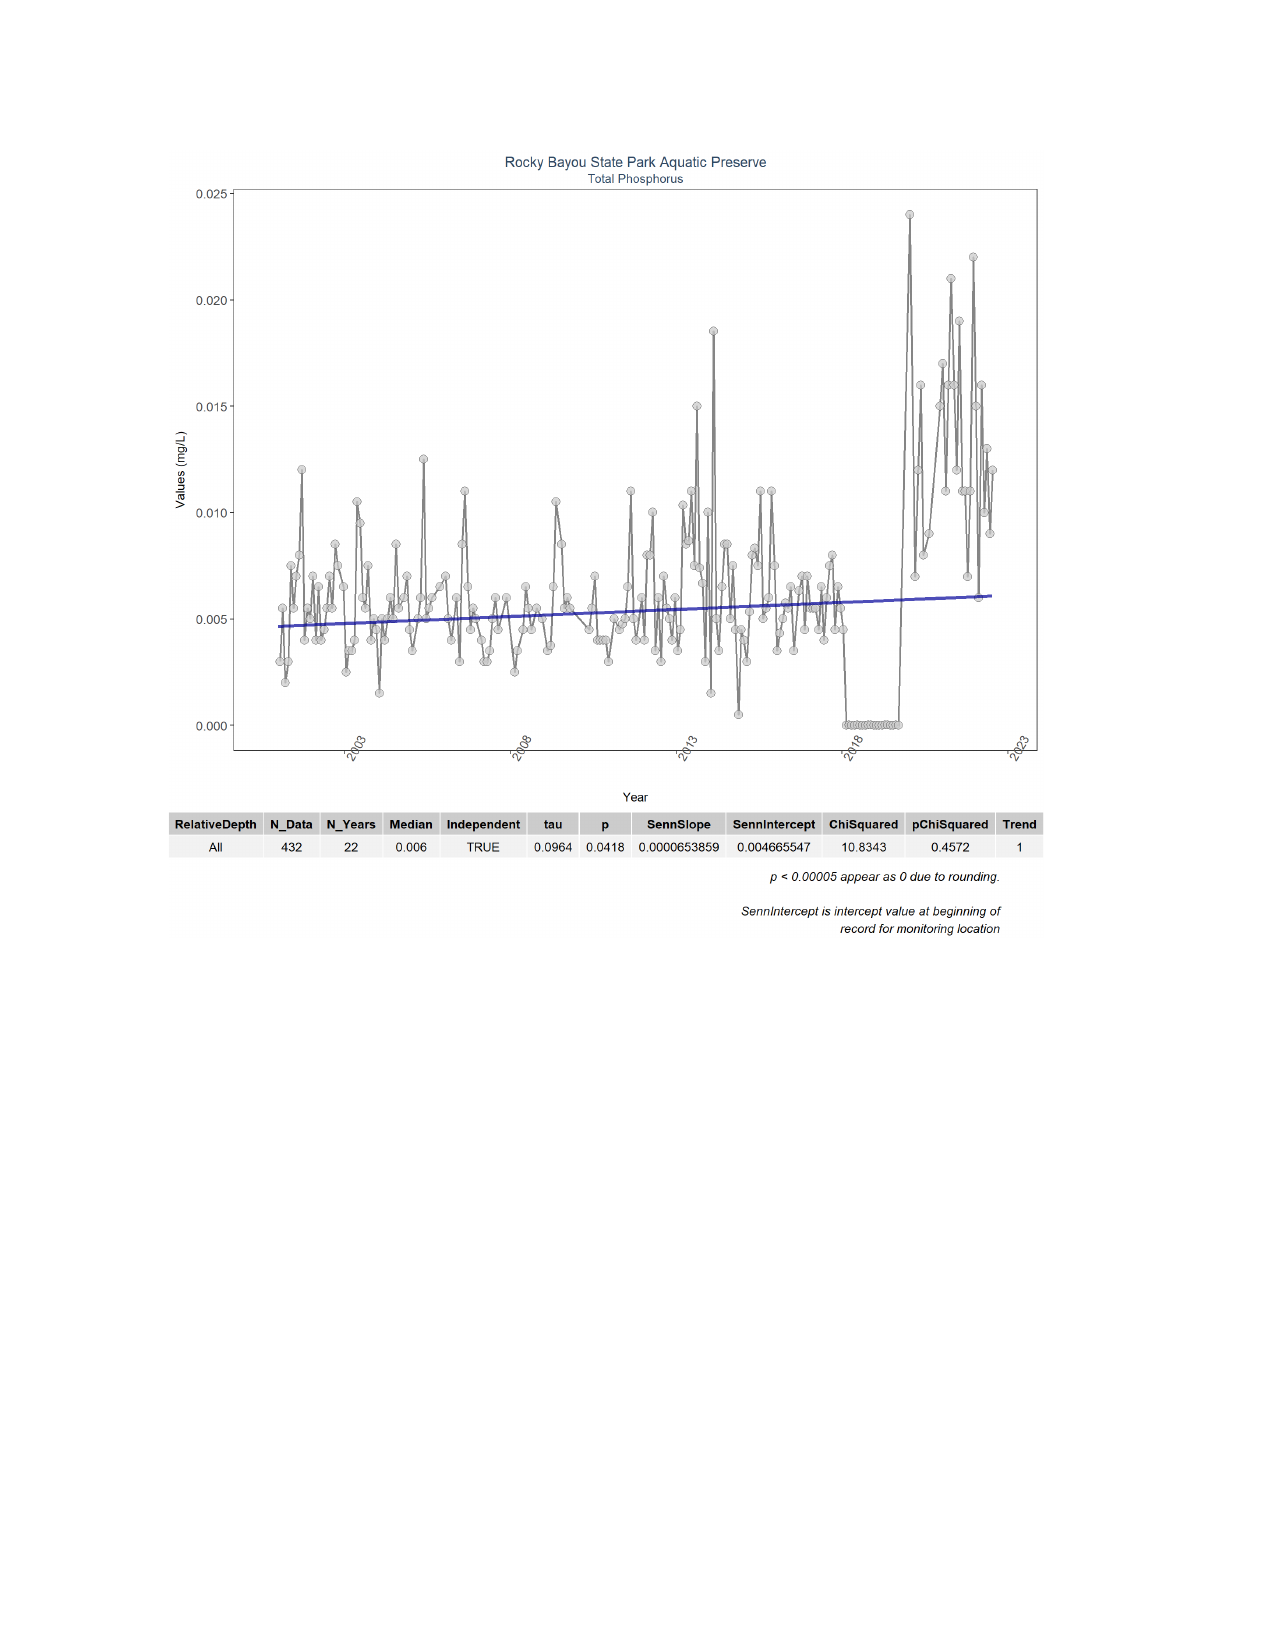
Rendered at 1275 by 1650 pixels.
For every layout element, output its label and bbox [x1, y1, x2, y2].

picture [168, 150, 1044, 938]
